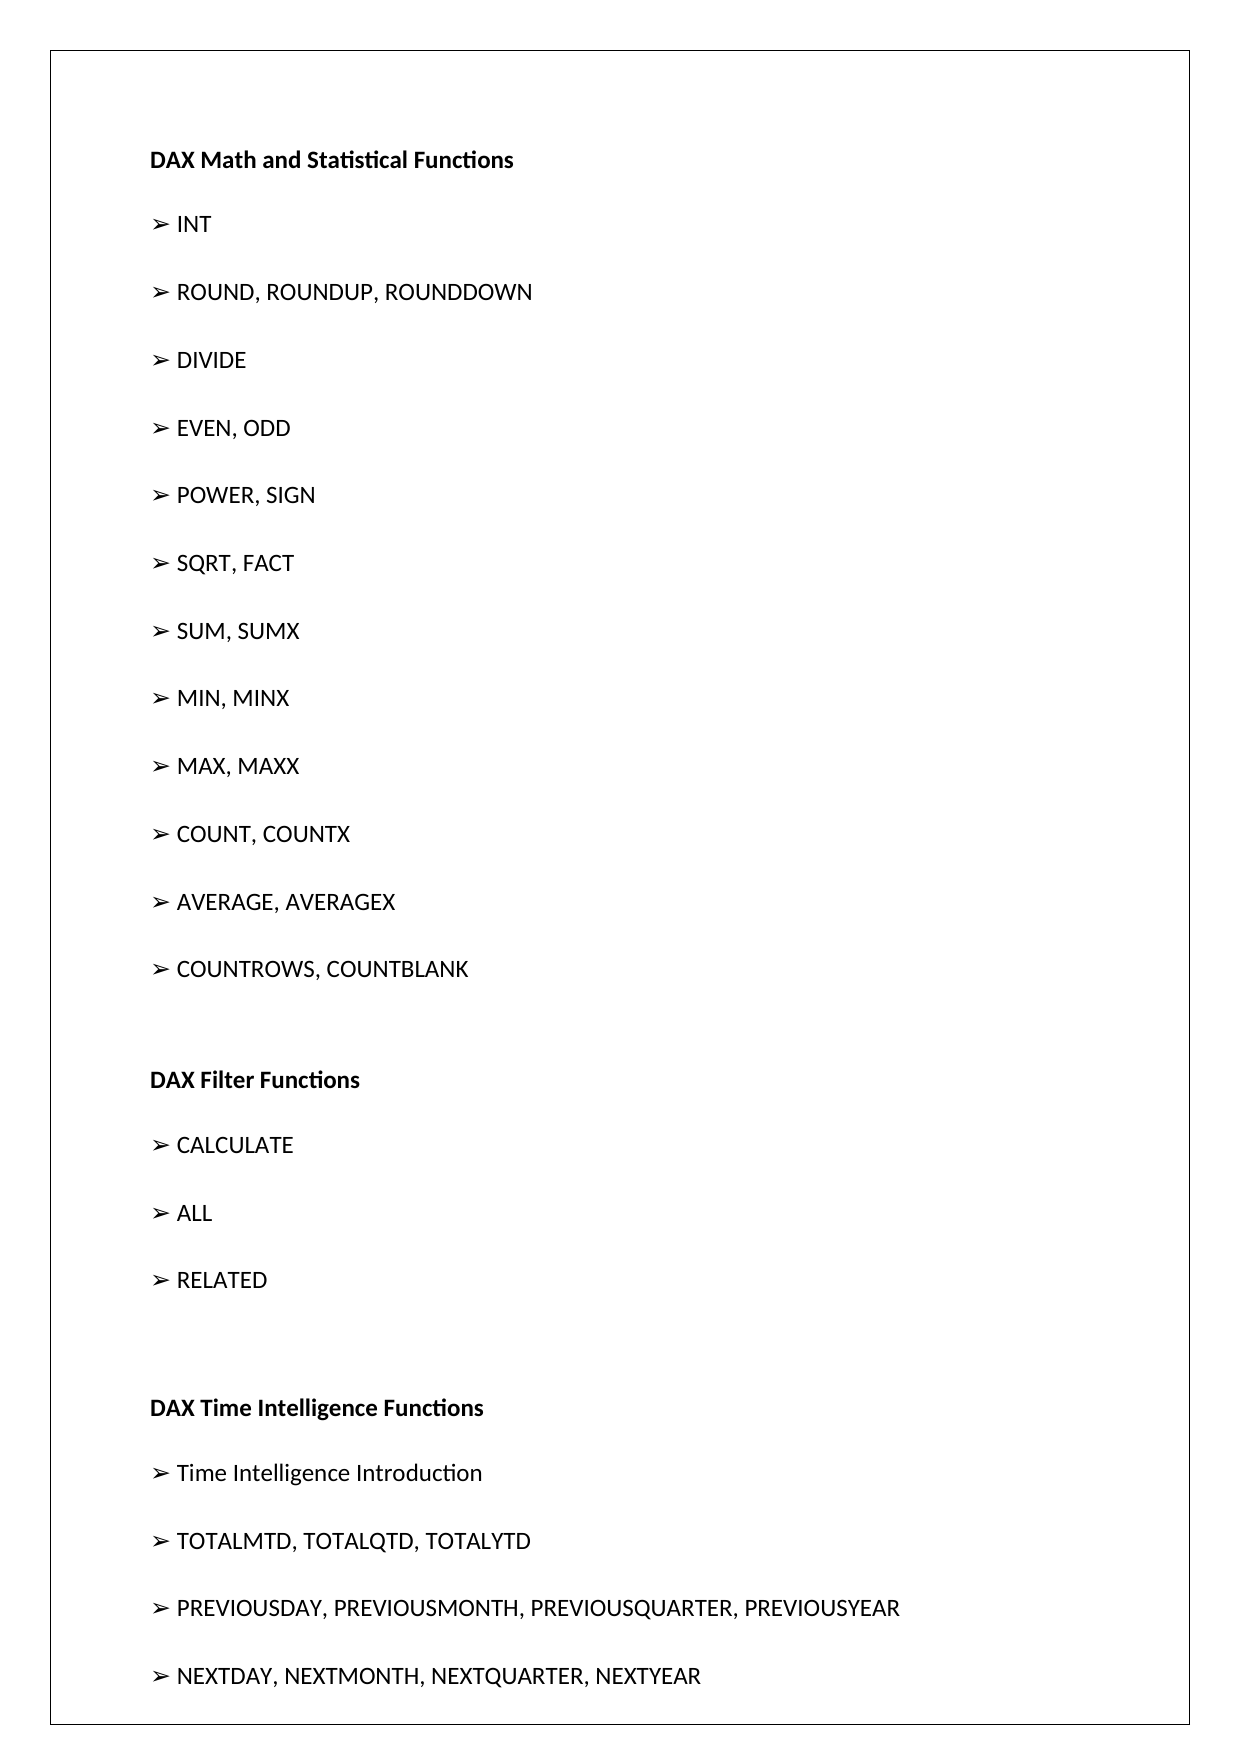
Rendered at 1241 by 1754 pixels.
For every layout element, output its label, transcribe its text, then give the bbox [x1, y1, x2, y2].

text ➢ SQRT, FACT [150, 545, 1091, 579]
text ➢ PREVIOUSDAY, PREVIOUSMONTH, PREVIOUSQUARTER, PREVIOUSYEAR [150, 1590, 1091, 1624]
text ➢ COUNTROWS, COUNTBLANK [150, 951, 1091, 985]
text ➢ Time Intelligence Introduction [150, 1455, 1091, 1489]
text DAX Math and Statistical Functions [150, 144, 1091, 174]
text DAX Time Intelligence Functions [150, 1392, 1091, 1423]
text ➢ MIN, MINX [150, 680, 1091, 714]
text ➢ CALCULATE [150, 1127, 1091, 1161]
text ➢ MAX, MAXX [150, 748, 1091, 782]
text ➢ TOTALMTD, TOTALQTD, TOTALYTD [150, 1522, 1091, 1556]
text ➢ RELATED [150, 1262, 1091, 1296]
text ➢ SUM, SUMX [150, 612, 1091, 646]
text ➢ EVEN, ODD [150, 409, 1091, 443]
text ➢ DIVIDE [150, 342, 1091, 376]
text ➢ NEXTDAY, NEXTMONTH, NEXTQUARTER, NEXTYEAR [150, 1658, 1091, 1692]
text DAX Filter Functions [150, 1019, 1091, 1095]
text ➢ INT [150, 206, 1091, 240]
text ➢ ROUND, ROUNDUP, ROUNDDOWN [150, 274, 1091, 308]
text ➢ POWER, SIGN [150, 477, 1091, 511]
text ➢ COUNT, COUNTX [150, 816, 1091, 849]
text ➢ ALL [150, 1194, 1091, 1228]
text ➢ AVERAGE, AVERAGEX [150, 883, 1091, 917]
